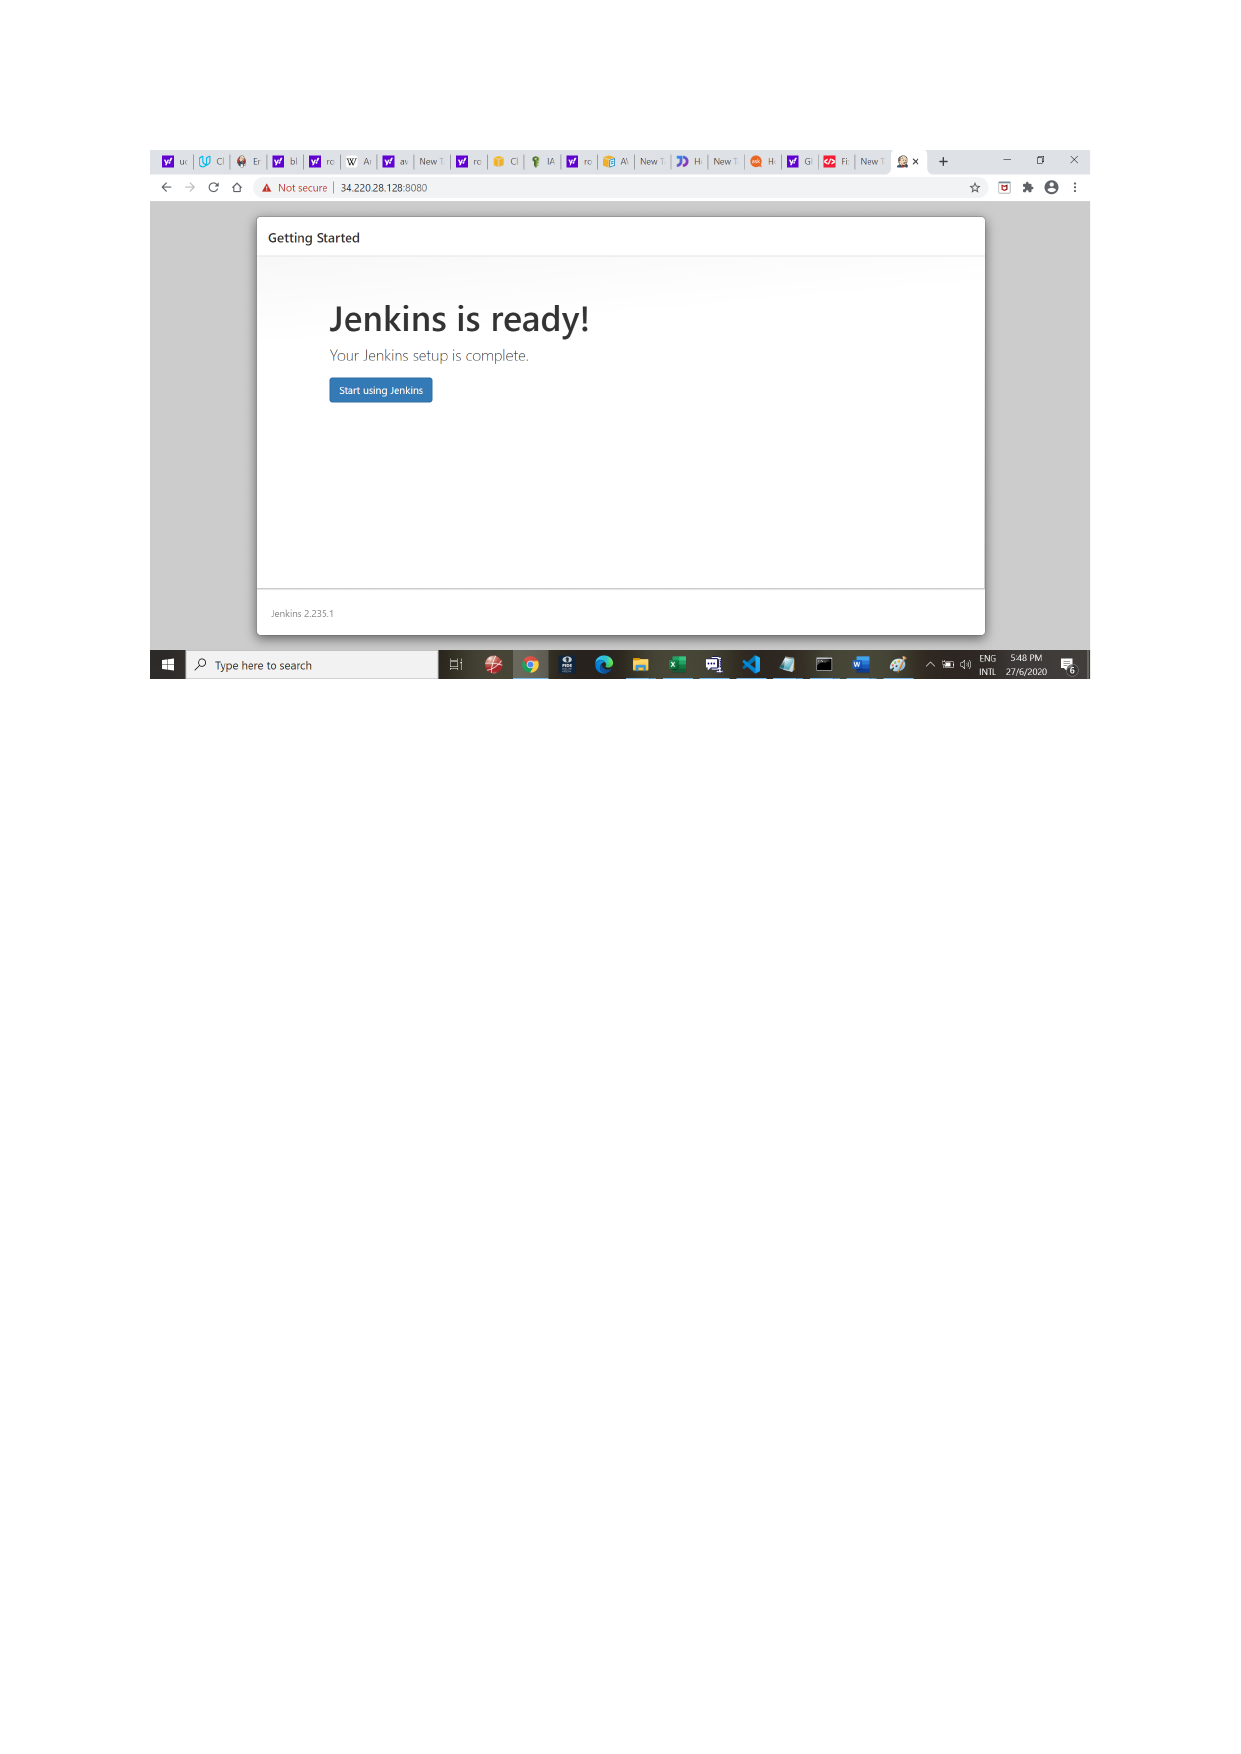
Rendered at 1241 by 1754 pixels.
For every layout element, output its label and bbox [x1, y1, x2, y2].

picture [150, 150, 1091, 679]
